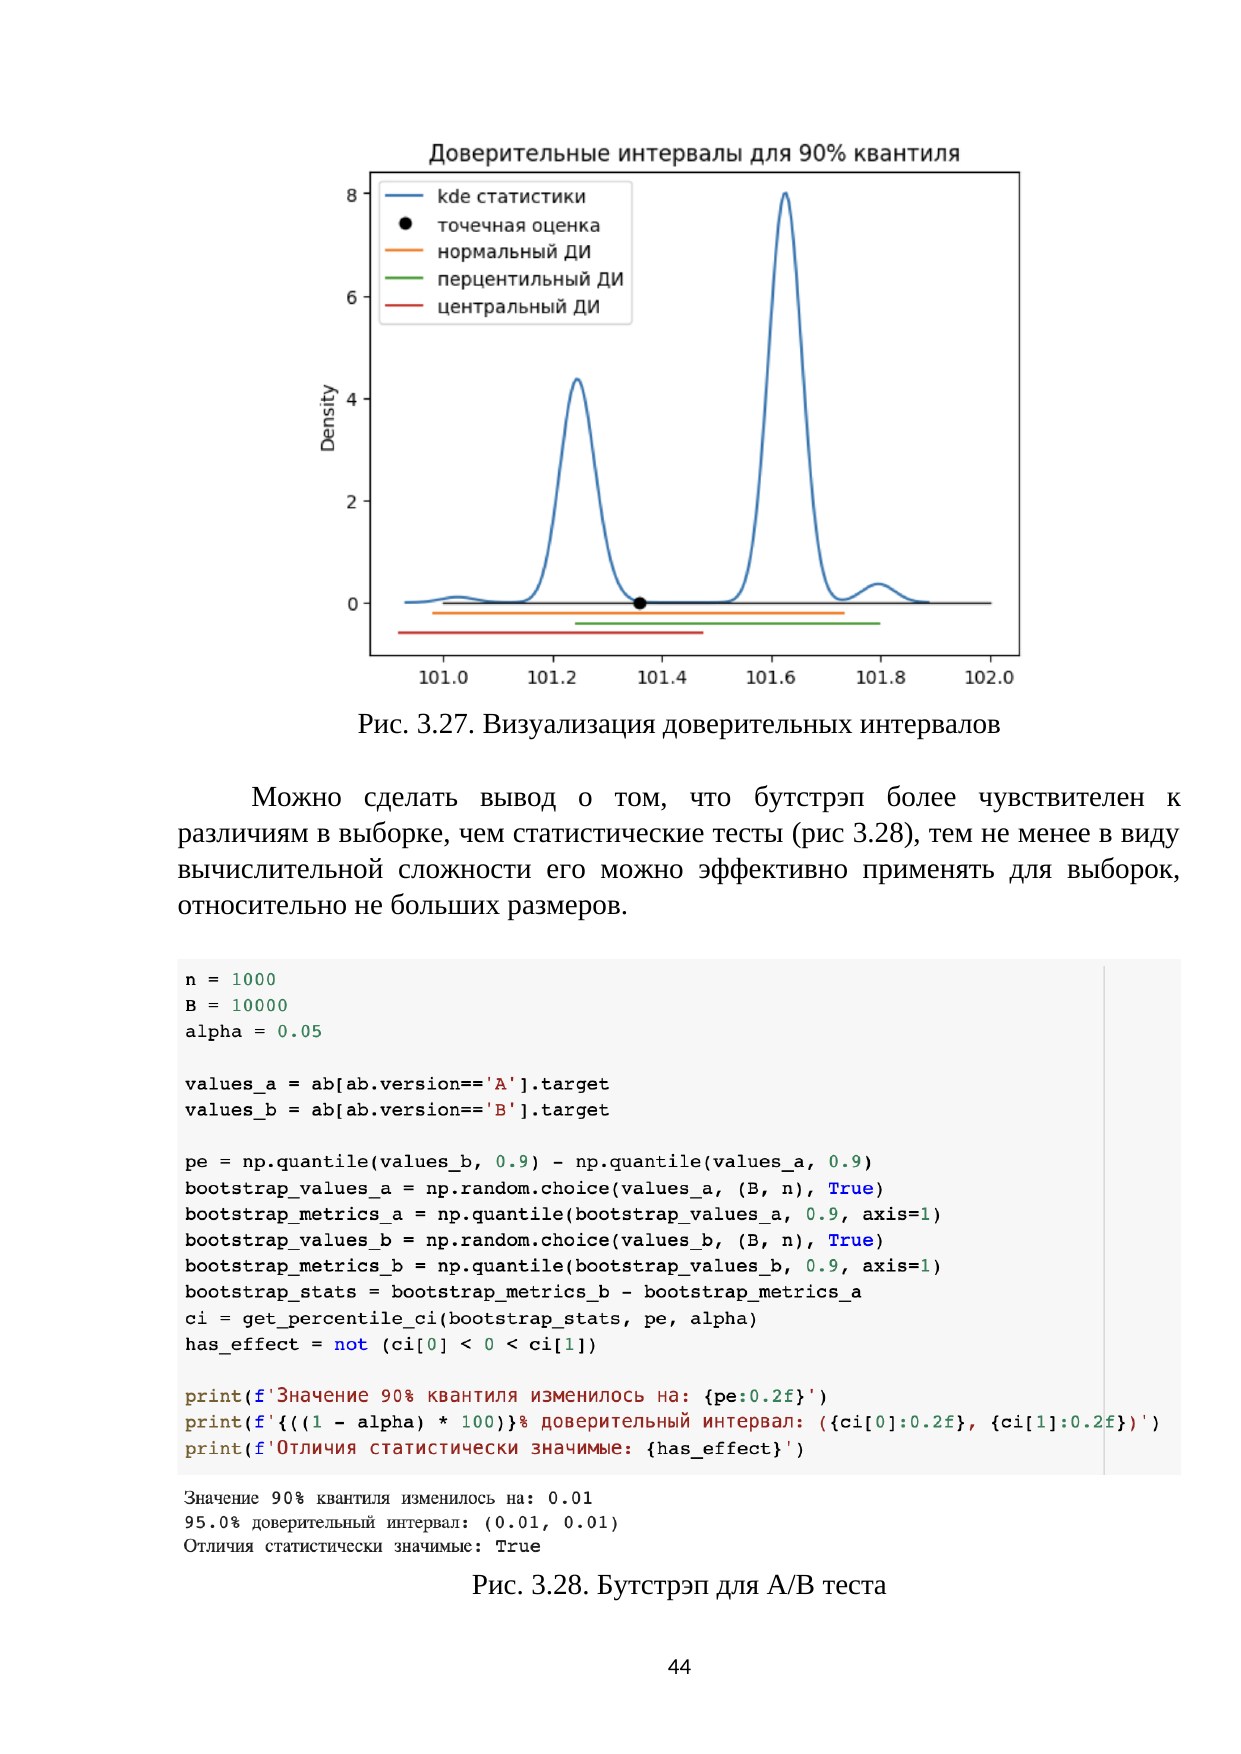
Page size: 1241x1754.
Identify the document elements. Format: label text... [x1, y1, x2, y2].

text Можно сделать вывод о том, что бутстрэп более чувствителен к различиям в выборке, чем статистические тесты (рис 3.28), тем не менее в виду вычислительной сложности его можно эффективно применять для выборок, относительно не больших размеров. [177, 779, 1181, 921]
text Рис. 3.27. Визуализация доверительных интервалов [177, 707, 1181, 740]
picture [315, 133, 1044, 705]
picture [177, 959, 1182, 1565]
text Рис. 3.28. Бутстрэп для A/B теста [177, 1567, 1181, 1600]
